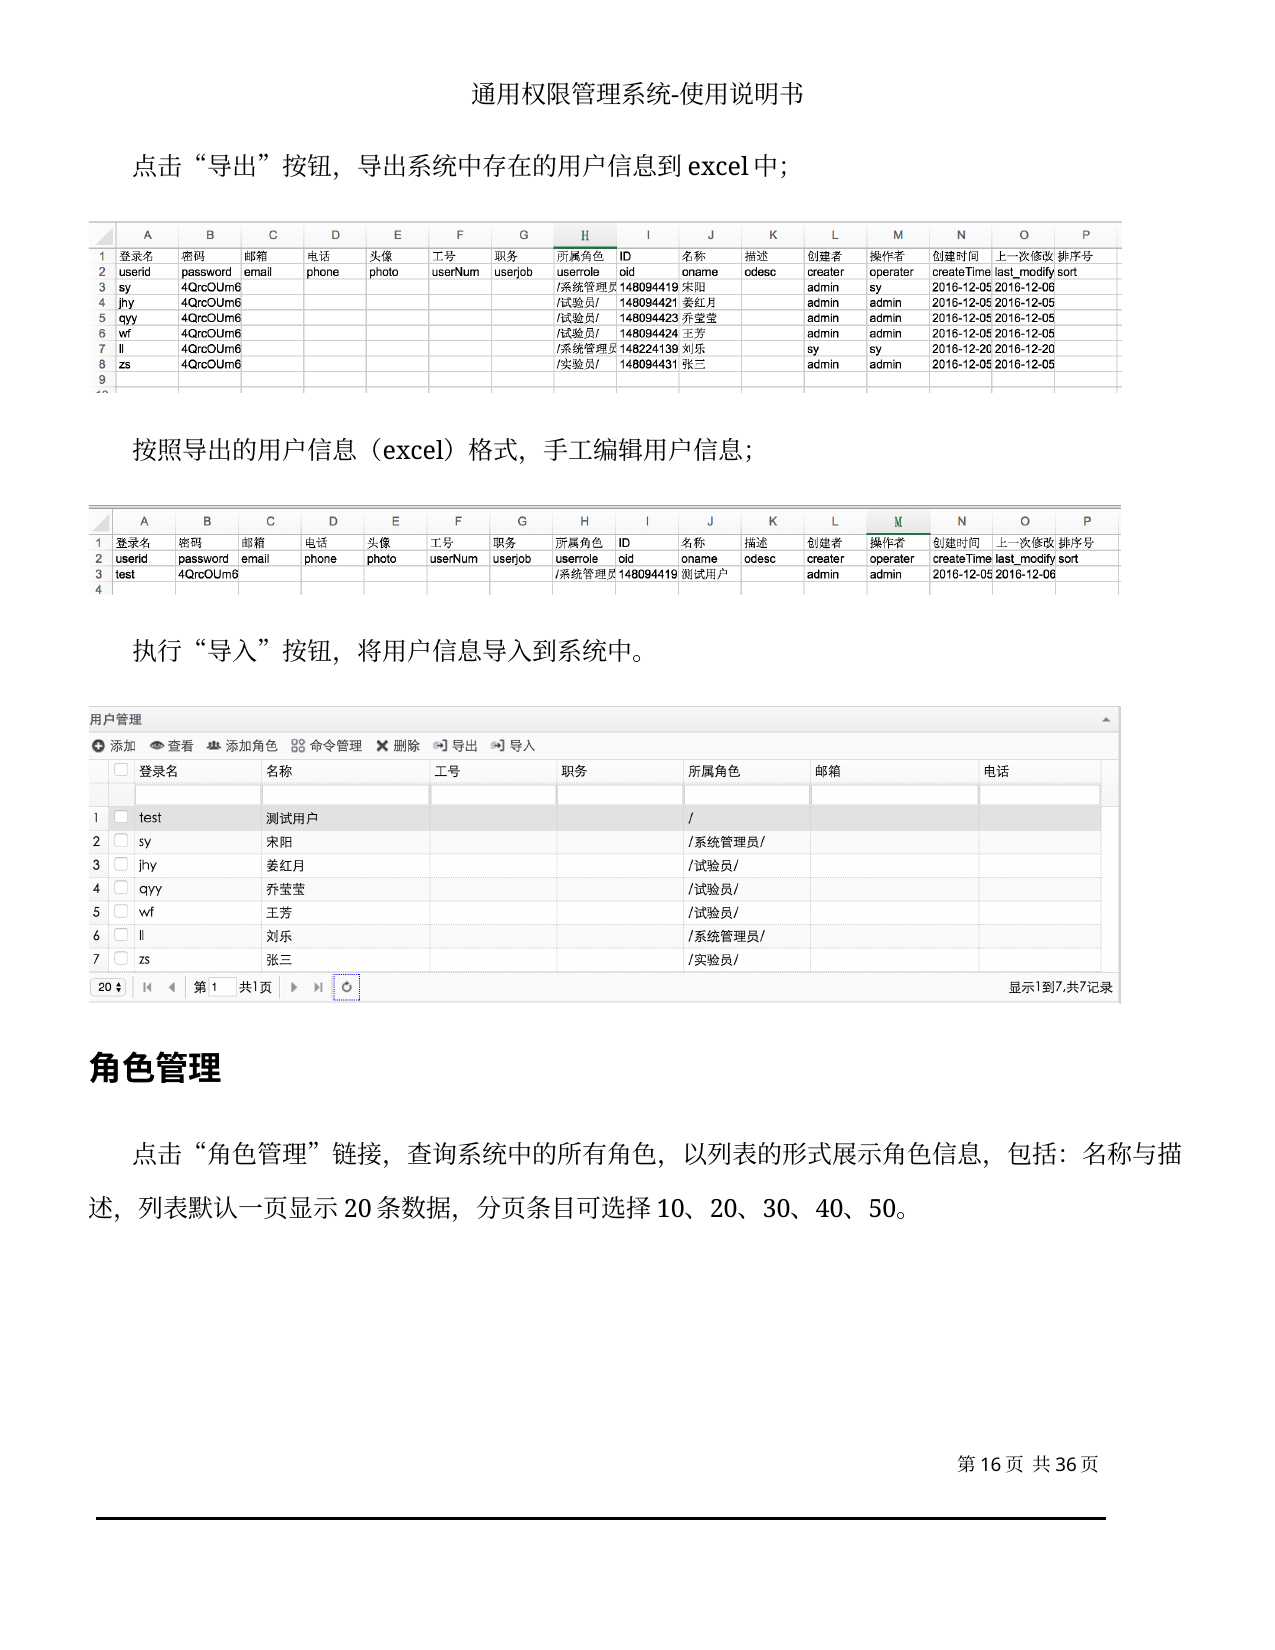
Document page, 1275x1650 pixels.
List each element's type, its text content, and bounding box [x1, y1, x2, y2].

picture [88, 706, 1121, 1004]
subtitle 角色管理 [89, 1041, 1186, 1089]
text 点击“角色管理”链接，查询系统中的所有角色，以列表的形式展示角色信息，包括：名称与描述，列表默认一页显示20条数据，分页条目可选择10、20、30、40、50。 [89, 1134, 1186, 1224]
text 执行“导入”按钮，将用户信息导入到系统中。 [89, 632, 1186, 668]
picture [88, 221, 1122, 393]
picture [88, 505, 1121, 595]
text 点击“导出”按钮，导出系统中存在的用户信息到excel中； [89, 146, 1186, 182]
text 按照导出的用户信息（excel）格式，手工编辑用户信息； [89, 431, 1186, 467]
